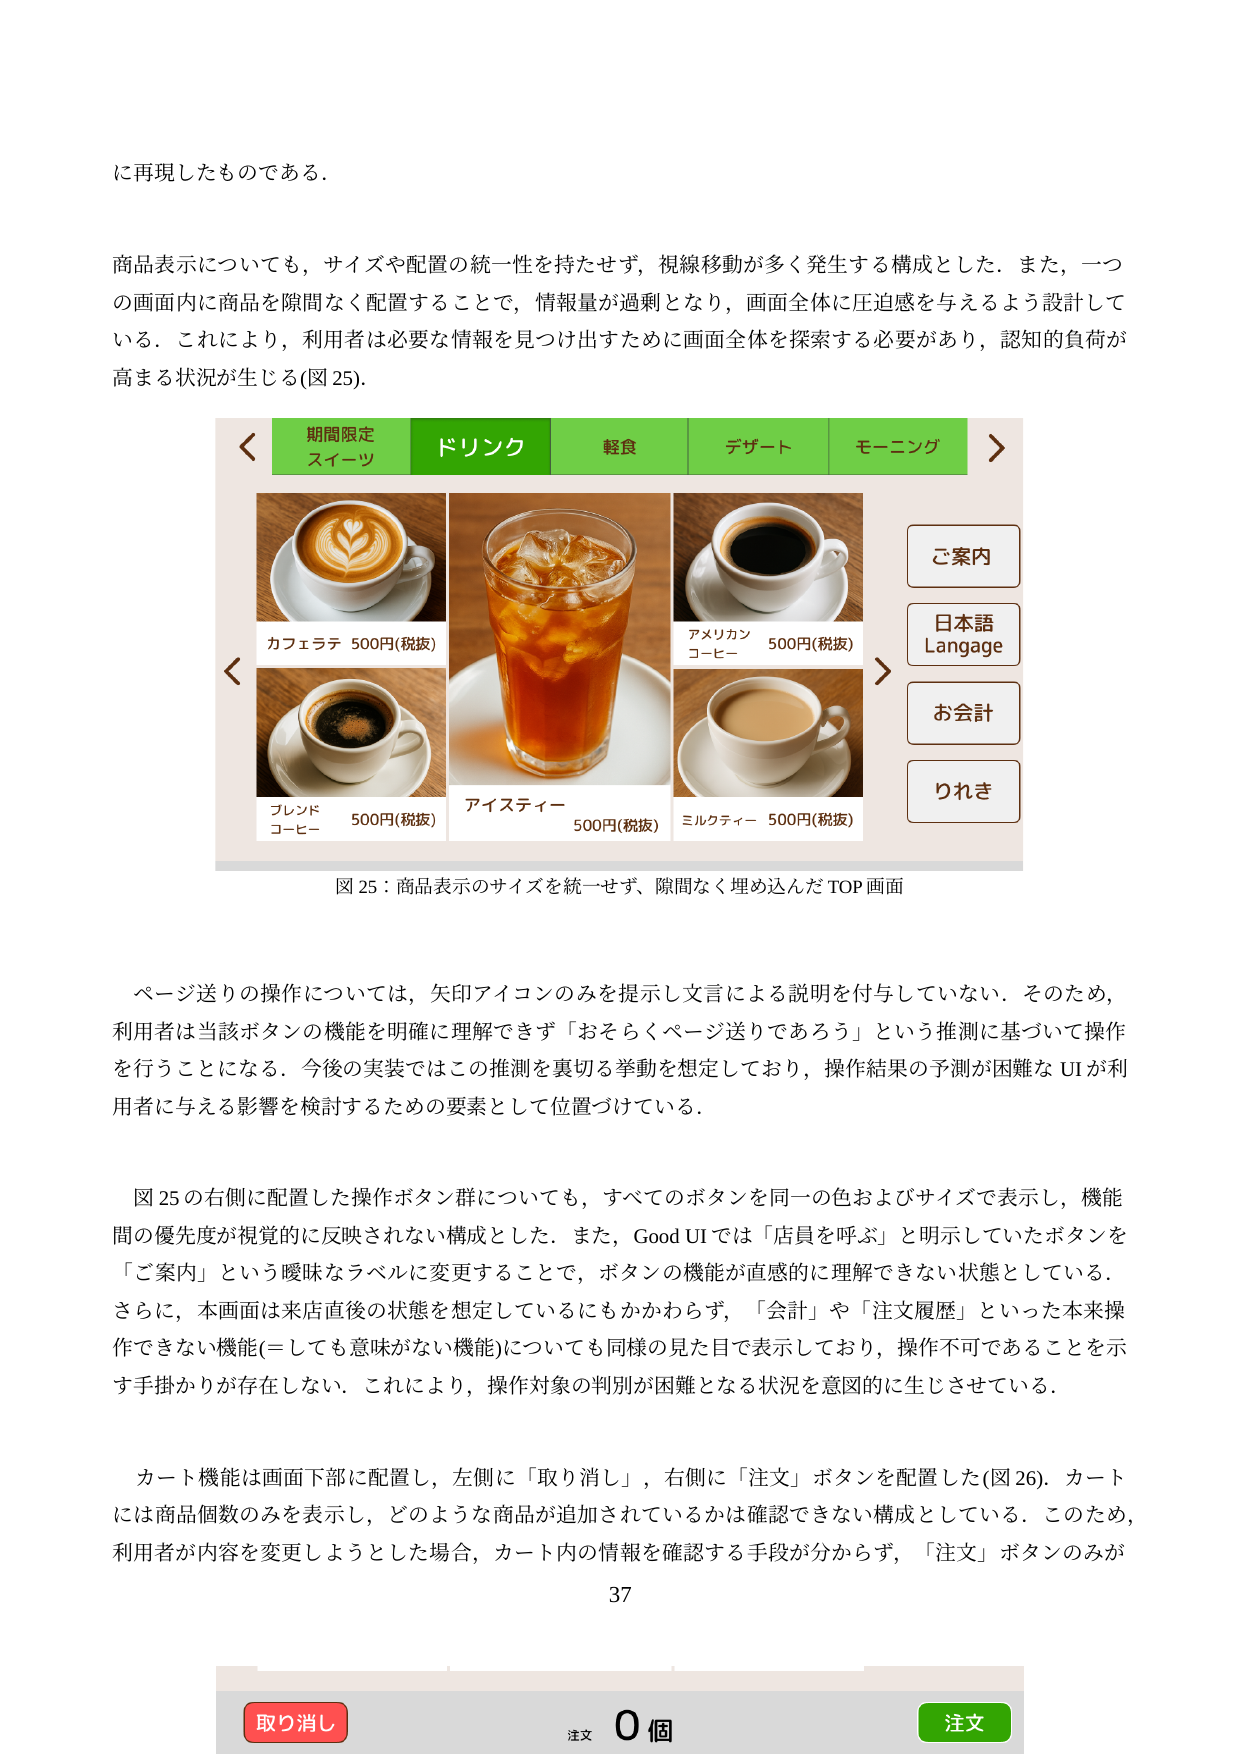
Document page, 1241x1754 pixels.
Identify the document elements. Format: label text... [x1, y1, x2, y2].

text ページ送りの操作については，矢印アイコンのみを提示し文言による説明を付与していない．そのため，利用者は当該ボタンの機能を明確に理解できず「おそらくページ送りであろう」という推測に基づいて操作を行うことになる．今後の実装ではこの推測を裏切る挙動を想定しており，操作結果の予測が困難なUIが利用者に与える影響を検討するための要素として位置づけている． [112, 974, 1128, 1124]
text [112, 1457, 1128, 1570]
text 商品表示についても，サイズや配置の統一性を持たせず，視線移動が多く発生する構成とした．また，一つの画面内に商品を隙間なく配置することで，情報量が過剰となり，画面全体に圧迫感を与えるよう設計している．これにより，利用者は必要な情報を見つけ出すために画面全体を探索する必要があり，認知的負荷が高まる状況が生じる(図25)． [112, 245, 1128, 395]
text 図25の右側に配置した操作ボタン群についても，すべてのボタンを同一の色およびサイズで表示し，機能間の優先度が視覚的に反映されない構成とした．また，Good UIでは「店員を呼ぶ」と明示していたボタンを「ご案内」という曖昧なラベルに変更することで，ボタンの機能が直感的に理解できない状態としている．さらに，本画面は来店直後の状態を想定しているにもかかわらず，「会計」や「注文履歴」といった本来操作できない機能(＝しても意味がない機能)についても同様の見た目で表示しており，操作不可であることを示す手掛かりが存在しない．これにより，操作対象の判別が困難となる状況を意図的に生じさせている． [112, 1178, 1128, 1403]
picture [216, 1666, 1024, 1754]
picture [215, 418, 1024, 871]
